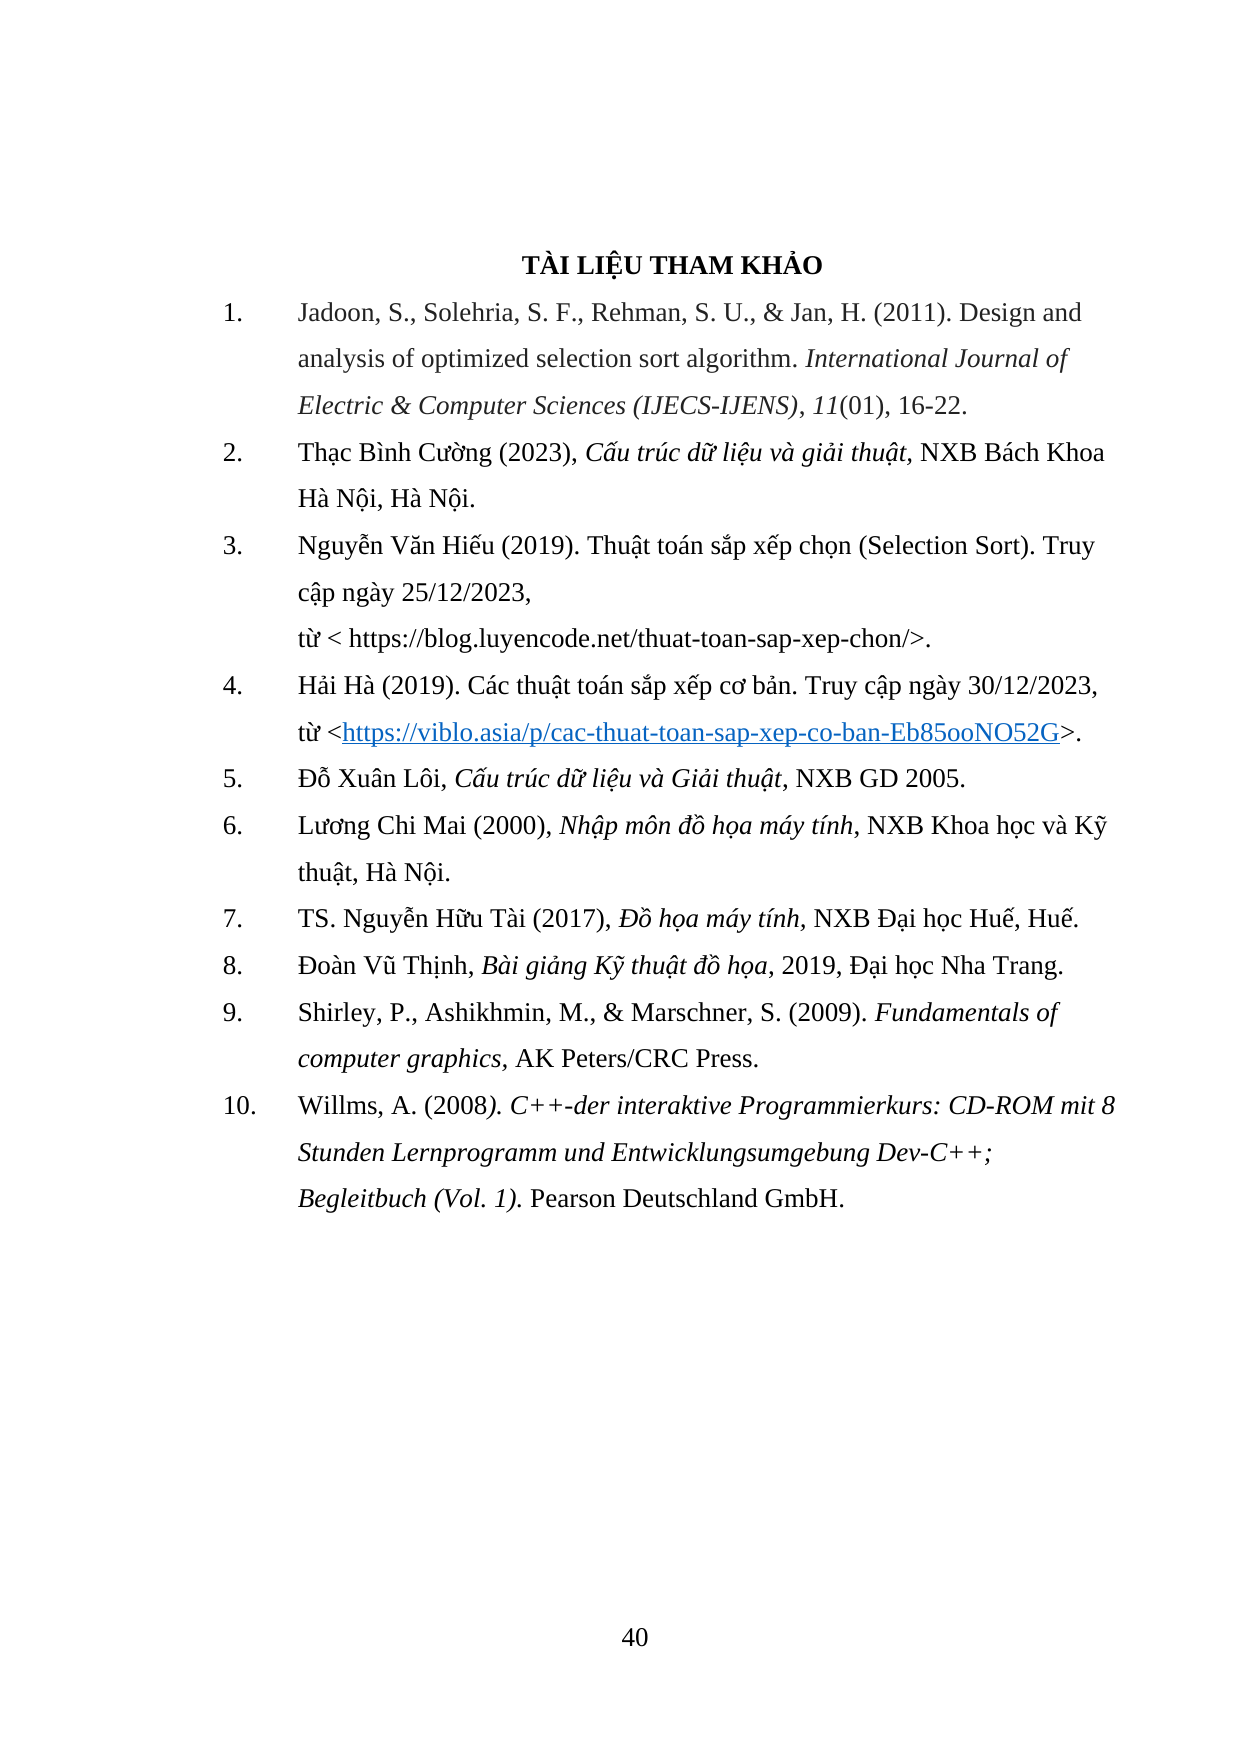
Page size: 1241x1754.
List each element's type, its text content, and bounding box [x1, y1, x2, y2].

list TS. Nguyễn Hữu Tài (2017), Đồ họa máy tính, NXB Đại học Huế, Huế. [223, 902, 1122, 933]
list Thạc Bình Cường (2023), Cấu trúc dữ liệu và giải thuật, NXB Bách Khoa Hà Nội, Hà Nội. [223, 436, 1122, 513]
list Đoàn Vũ Thịnh, Bài giảng Kỹ thuật đồ họa, 2019, Đại học Nha Trang. [223, 949, 1122, 980]
list Đỗ Xuân Lôi, Cấu trúc dữ liệu và Giải thuật, NXB GD 2005. [223, 762, 1122, 793]
list Nguyễn Văn Hiếu (2019). Thuật toán sắp xếp chọn (Selection Sort). Truy cập ngày 25/12/2023, [223, 529, 1122, 607]
list Willms, A. (2008). C++-der interaktive Programmierkurs: CD-ROM mit 8 Stunden Lernprogramm und Entwicklungsumgebung Dev-C++; Begleitbuch (Vol. 1). Pearson Deutschland GmbH. [223, 1089, 1122, 1213]
list Lương Chi Mai (2000), Nhập môn đồ họa máy tính, NXB Khoa học và Kỹ thuật, Hà Nội. [223, 809, 1122, 887]
list từ < https://blog.luyencode.net/thuat-toan-sap-xep-chon/>. [298, 622, 1122, 653]
list Hải Hà (2019). Các thuật toán sắp xếp cơ bản. Truy cập ngày 30/12/2023, từ <https://viblo.asia/p/cac-thuat-toan-sap-xep-co-ban-Eb85ooNO52G>. [223, 669, 1122, 747]
list Shirley, P., Ashikhmin, M., & Marschner, S. (2009). Fundamentals of computer graphics, AK Peters/CRC Press. [223, 996, 1122, 1073]
list TÀI LIỆU THAM KHẢO [223, 249, 1122, 280]
list Jadoon, S., Solehria, S. F., Rehman, S. U., & Jan, H. (2011). Design and analysis of optimized selection sort algorithm. International Journal of Electric & Computer Sciences (IJECS-IJENS), 11(01), 16-22. [223, 296, 1122, 420]
